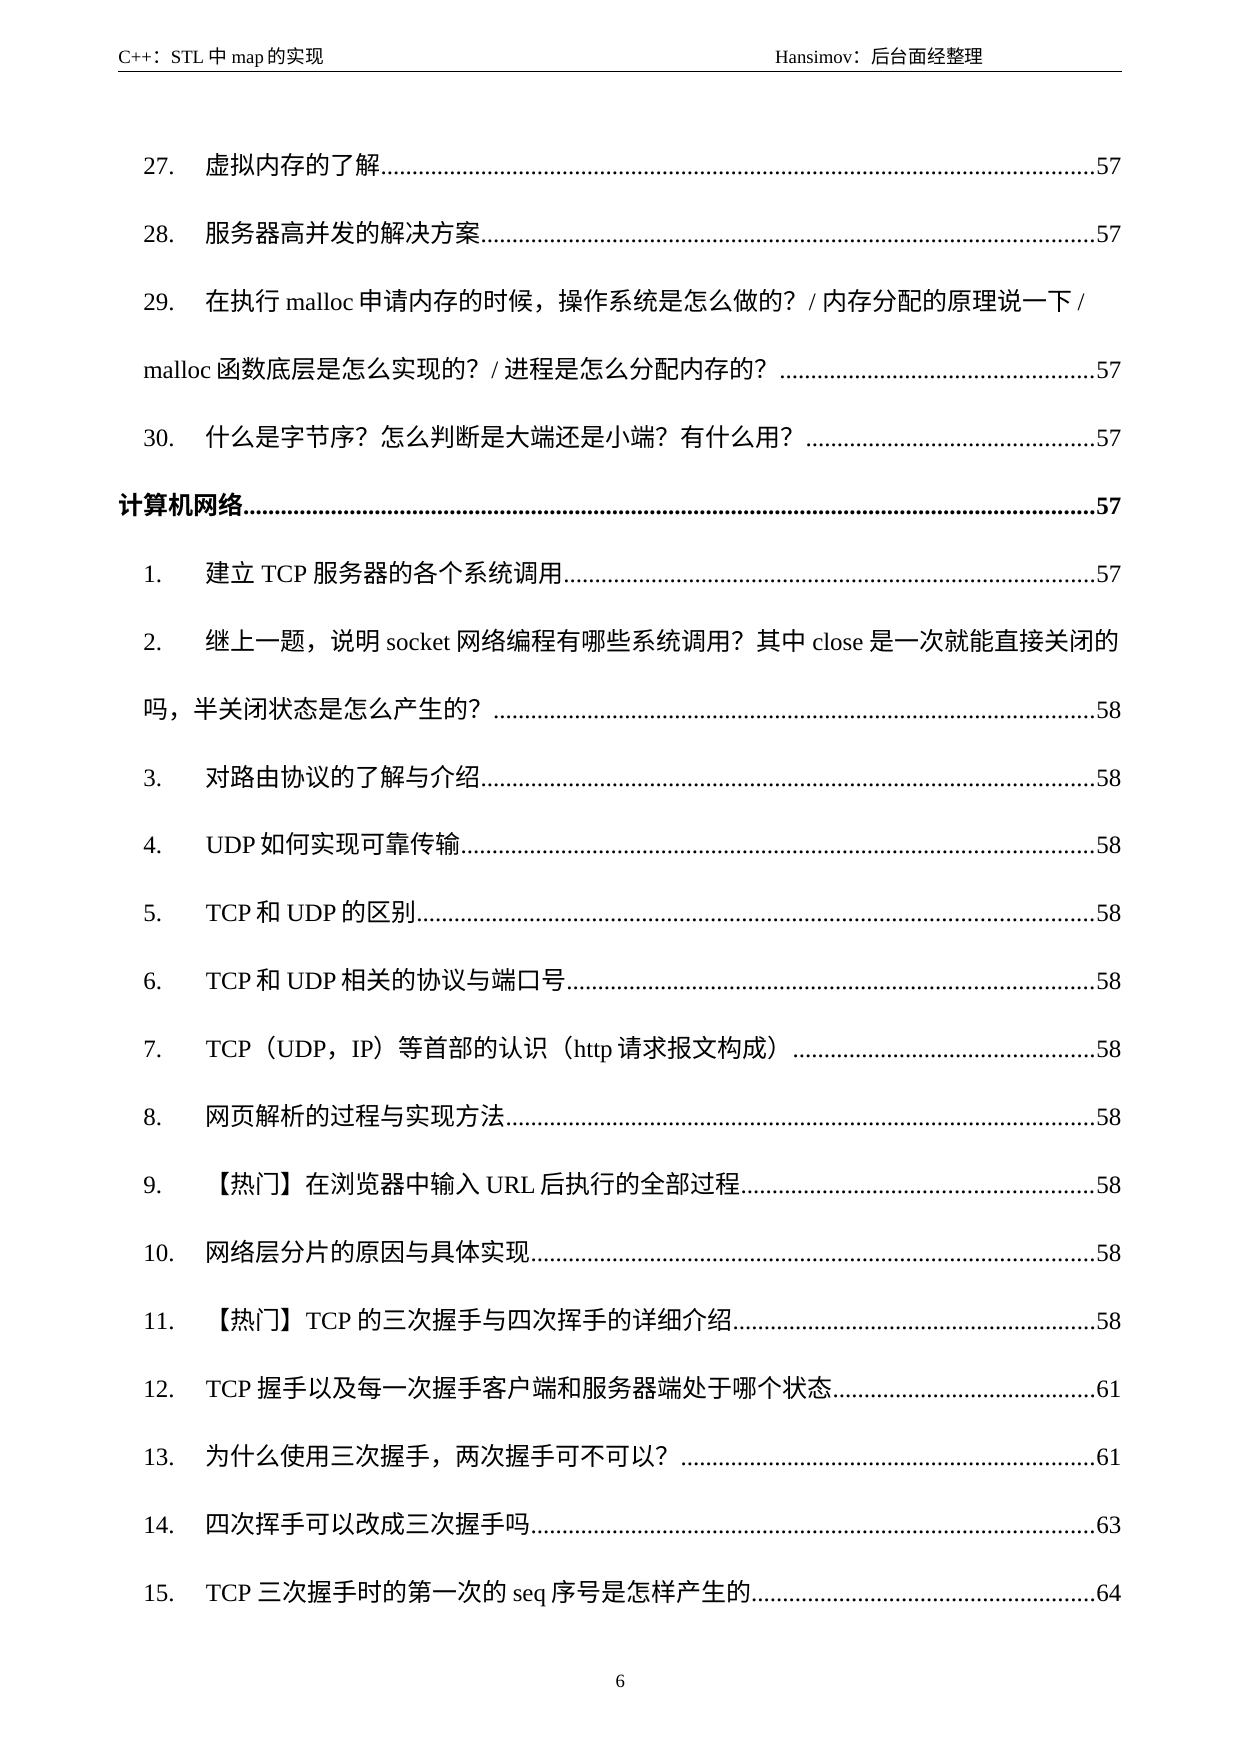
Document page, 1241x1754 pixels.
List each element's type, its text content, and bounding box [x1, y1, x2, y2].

text 3. 对路由协议的了解与介绍 58 [143, 741, 1122, 809]
text 13. 为什么使用三次握手，两次握手可不可以？ 61 [143, 1420, 1122, 1488]
text 5. TCP和UDP的区别 58 [143, 877, 1122, 945]
text 11. 【热门】TCP 的三次握手与四次挥手的详细介绍 58 [143, 1284, 1122, 1352]
text 27. 虚拟内存的了解 57 [143, 130, 1122, 198]
text 12. TCP 握手以及每一次握手客户端和服务器端处于哪个状态 61 [143, 1352, 1122, 1420]
text 1. 建立 TCP 服务器的各个系统调用 57 [143, 537, 1122, 605]
text 15. TCP 三次握手时的第一次的seq序号是怎样产生的 64 [143, 1556, 1122, 1624]
text 28. 服务器高并发的解决方案 57 [143, 198, 1122, 266]
text 2. 继上一题，说明 socket 网络编程有哪些系统调用？其中 close 是一次就能直接关闭的吗，半关闭状态是怎么产生的？ 58 [143, 605, 1122, 741]
text 4. UDP如何实现可靠传输 58 [143, 809, 1122, 877]
text 30. 什么是字节序？怎么判断是大端还是小端？有什么用？ 57 [143, 402, 1122, 469]
text 29. 在执行malloc申请内存的时候，操作系统是怎么做的？/ 内存分配的原理说一下 / malloc函数底层是怎么实现的？/ 进程是怎么分配内存的？ 57 [143, 266, 1122, 402]
text 8. 网页解析的过程与实现方法 58 [143, 1081, 1122, 1149]
text 6. TCP和UDP相关的协议与端口号 58 [143, 945, 1122, 1013]
text 7. TCP（UDP，IP）等首部的认识（http请求报文构成） 58 [143, 1013, 1122, 1081]
text 14. 四次挥手可以改成三次握手吗 63 [143, 1488, 1122, 1556]
text 10. 网络层分片的原因与具体实现 58 [143, 1217, 1122, 1284]
text 9. 【热门】在浏览器中输入URL后执行的全部过程 58 [143, 1149, 1122, 1217]
text 计算机网络 57 [118, 469, 1122, 537]
